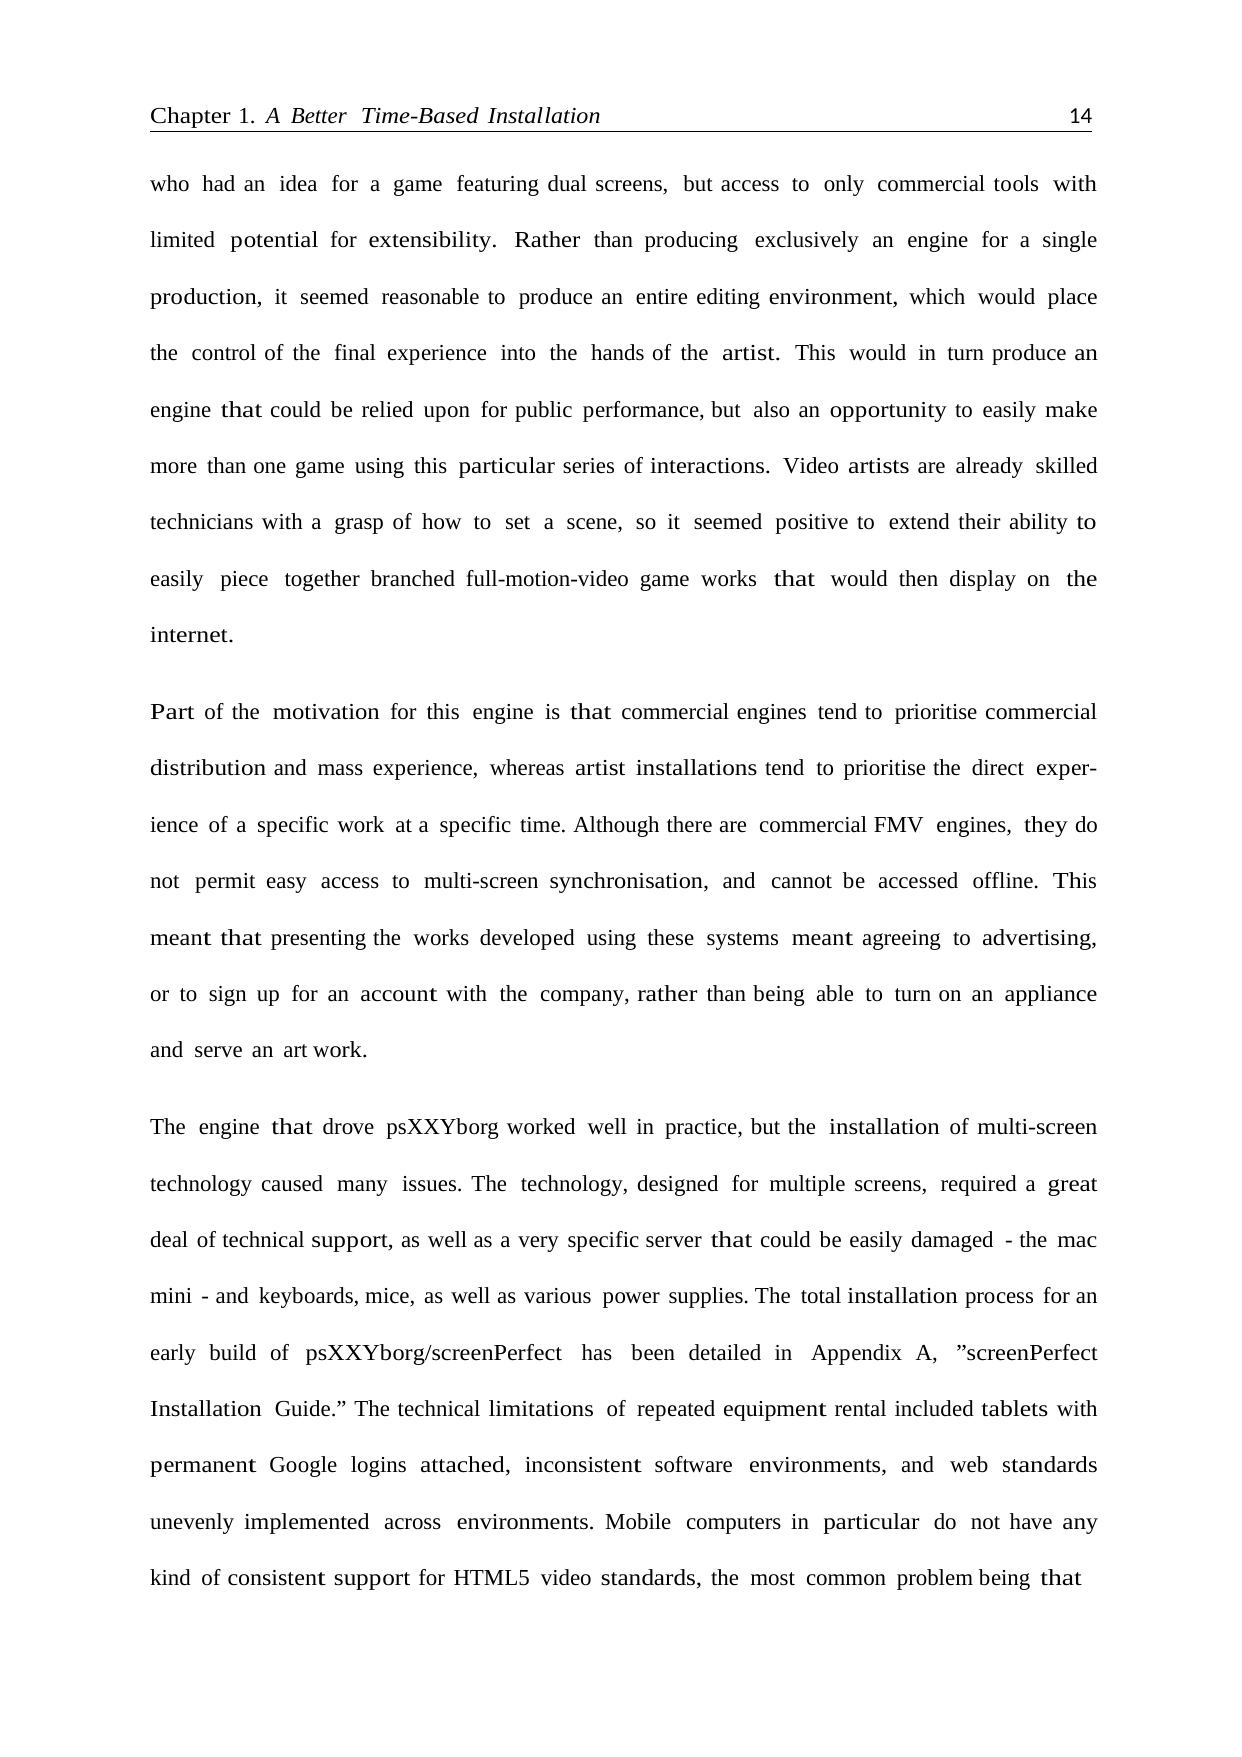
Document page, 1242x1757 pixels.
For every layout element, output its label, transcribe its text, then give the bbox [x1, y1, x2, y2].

text The engine that drove psXXYborg worked well in practice, but the installation of multi-screen technology caused many issues. The technology, designed for multiple screens, required a great deal of technical support, as well as a very specific server that could be easily damaged - the mac mini - and keyboards, mice, as well as various power supplies. The total installation process for an early build of psXXYborg/screenPerfect has been detailed in Appendix A, ”screenPerfect Installation Guide.” The technical limitations of repeated equipment rental included tablets with permanent Google logins attached, inconsistent software environments, and web standards unevenly implemented across environments. Mobile computers in particular do not have any kind of consistent support for HTML5 video standards, the most common problem being that [150, 1113, 1098, 1591]
text Part of the motivation for this engine is that commercial engines tend to prioritise commercial distribution and mass experience, whereas artist installations tend to prioritise the direct exper- ience of a specific work at a specific time. Although there are commercial FMV engines, they do not permit easy access to multi-screen synchronisation, and cannot be accessed offline. This meant that presenting the works developed using these systems meant agreeing to advertising, or to sign up for an account with the company, rather than being able to turn on an appliance and serve an art work. [150, 698, 1098, 1063]
text who had an idea for a game featuring dual screens, but access to only commercial tools with limited potential for extensibility. Rather than producing exclusively an engine for a single production, it seemed reasonable to produce an entire editing environment, which would place the control of the final experience into the hands of the artist. This would in turn produce an engine that could be relied upon for public performance, but also an opportunity to easily make more than one game using this particular series of interactions. Video artists are already skilled technicians with a grasp of how to set a scene, so it seemed positive to extend their ability to easily piece together branched full-motion-video game works that would then display on the internet. [150, 170, 1098, 647]
